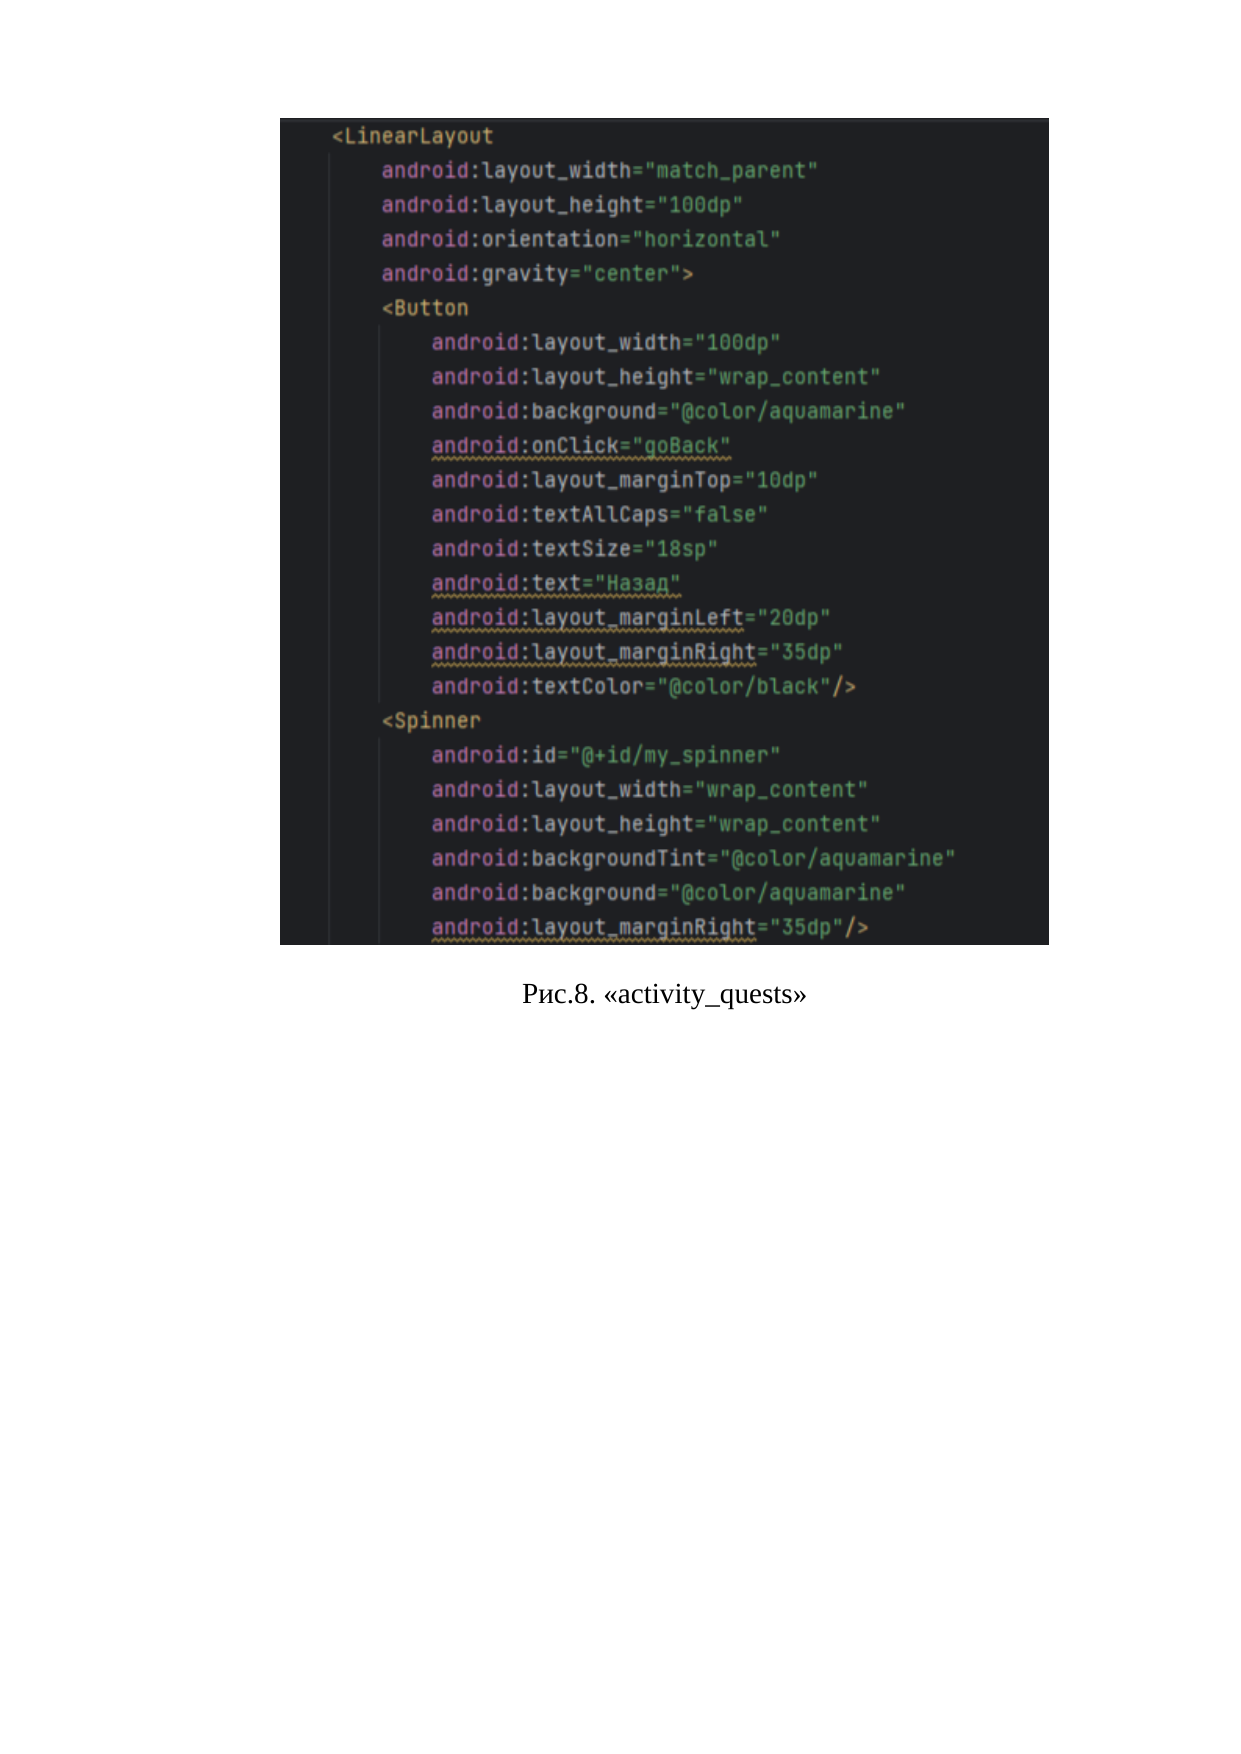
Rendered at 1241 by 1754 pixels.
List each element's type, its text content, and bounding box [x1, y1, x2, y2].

picture [280, 118, 1049, 945]
text Рис.8. «activity_quests» [177, 976, 1152, 1009]
